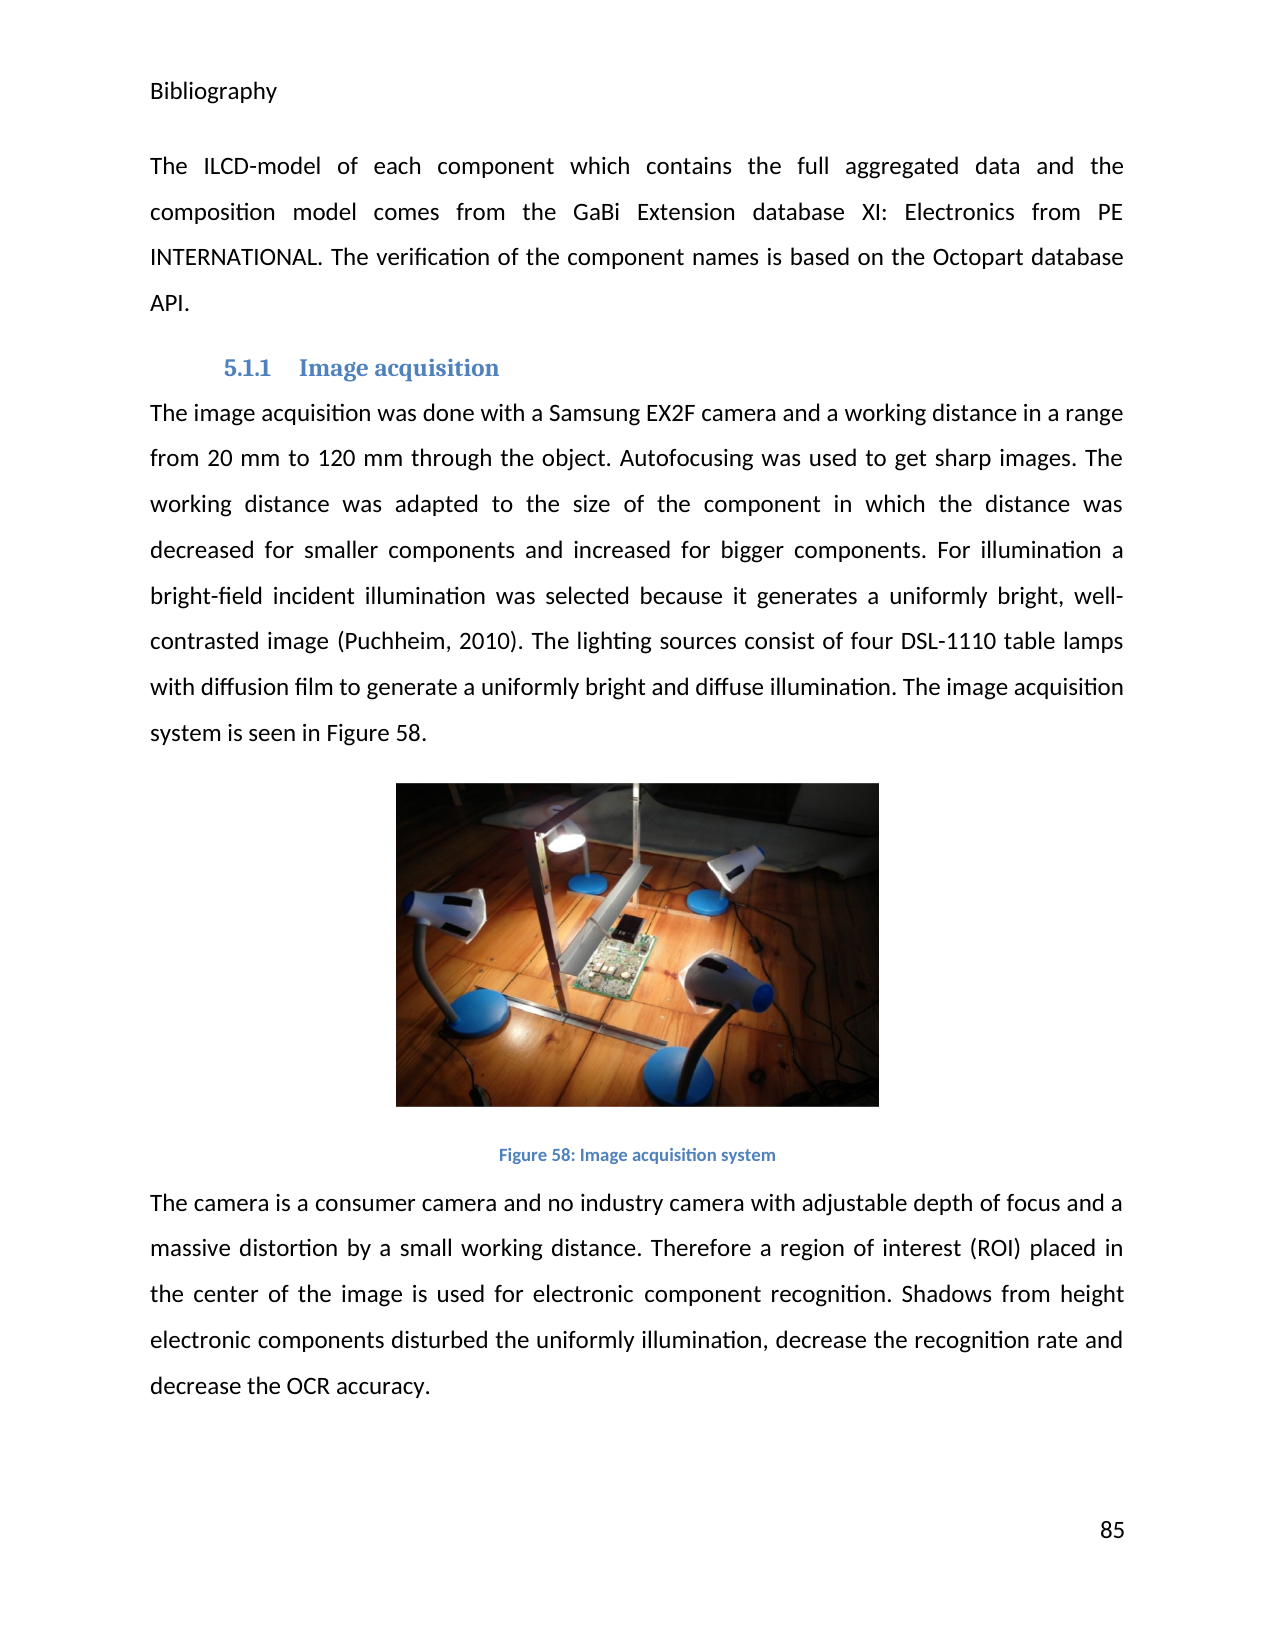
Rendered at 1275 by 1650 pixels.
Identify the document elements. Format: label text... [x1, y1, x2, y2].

subtitle Image acquisition [224, 354, 1125, 382]
text The camera is a consumer camera and no industry camera with adjustable depth of focus and a massive distortion by a small working distance. Therefore a region of interest (ROI) placed in the center of the image is used for electronic component recognition. Shadows from height electronic components disturbed the uniformly illumination, decrease the recognition rate and decrease the OCR accuracy. [150, 1187, 1125, 1400]
picture [396, 783, 879, 1107]
text The ILCD-model of each component which contains the full aggregated data and the composition model comes from the GaBi Extension database XI: Electronics from PE INTERNATIONAL. The verification of the component names is based on the Octopart database API. [150, 150, 1125, 318]
text The image acquisition was done with a Samsung EX2F camera and a working distance in a range from 20 mm to 120 mm through the object. Autofocusing was used to get sharp images. The working distance was adapted to the size of the component in which the distance was decreased for smaller components and increased for bigger components. For illumination a bright-field incident illumination was selected because it generates a uniformly bright, well-contrasted image . The lighting sources consist of four DSL-1110 table lamps with diffusion film to generate a uniformly bright and diffuse illumination. The image acquisition system is seen in Figure 58. [150, 397, 1125, 747]
